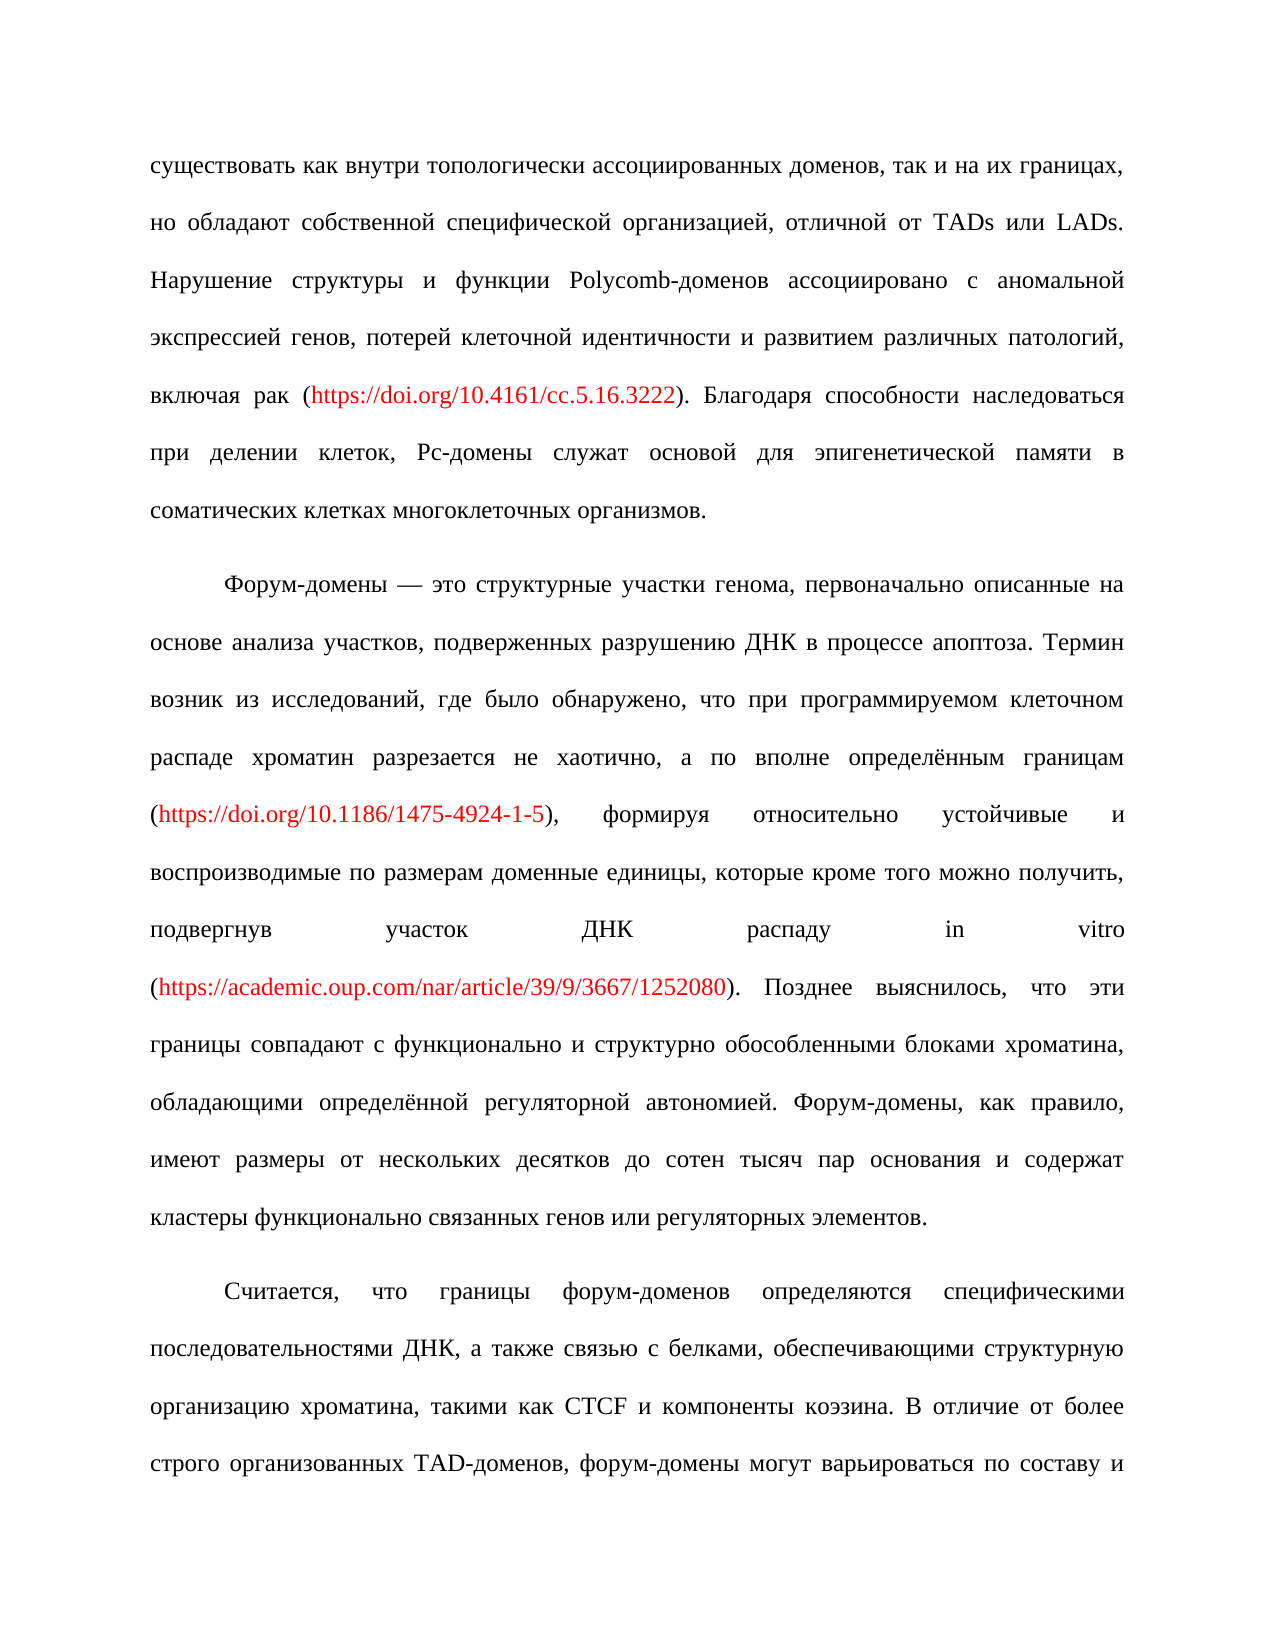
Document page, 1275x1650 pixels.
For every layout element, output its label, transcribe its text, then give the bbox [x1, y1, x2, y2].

text Форум-домены — это структурные участки генома, первоначально описанные на основе анализа участков, подверженных разрушению ДНК в процессе апоптоза. Термин возник из исследований, где было обнаружено, что при программируемом клеточном распаде хроматин разрезается не хаотично, а по вполне определённым границам (https://doi.org/10.1186/1475-4924-1-5), формируя относительно устойчивые и воспроизводимые по размерам доменные единицы, которые кроме того можно получить, подвергнув участок ДНК распаду in vitro (https://academic.oup.com/nar/article/39/9/3667/1252080). Позднее выяснилось, что эти границы совпадают с функционально и структурно обособленными блоками хроматина, обладающими определённой регуляторной автономией. Форум-домены, как правило, имеют размеры от нескольких десятков до сотен тысяч пар основания и содержат кластеры функционально связанных генов или регуляторных элементов. [150, 569, 1125, 1230]
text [150, 150, 1125, 524]
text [150, 1276, 1125, 1477]
